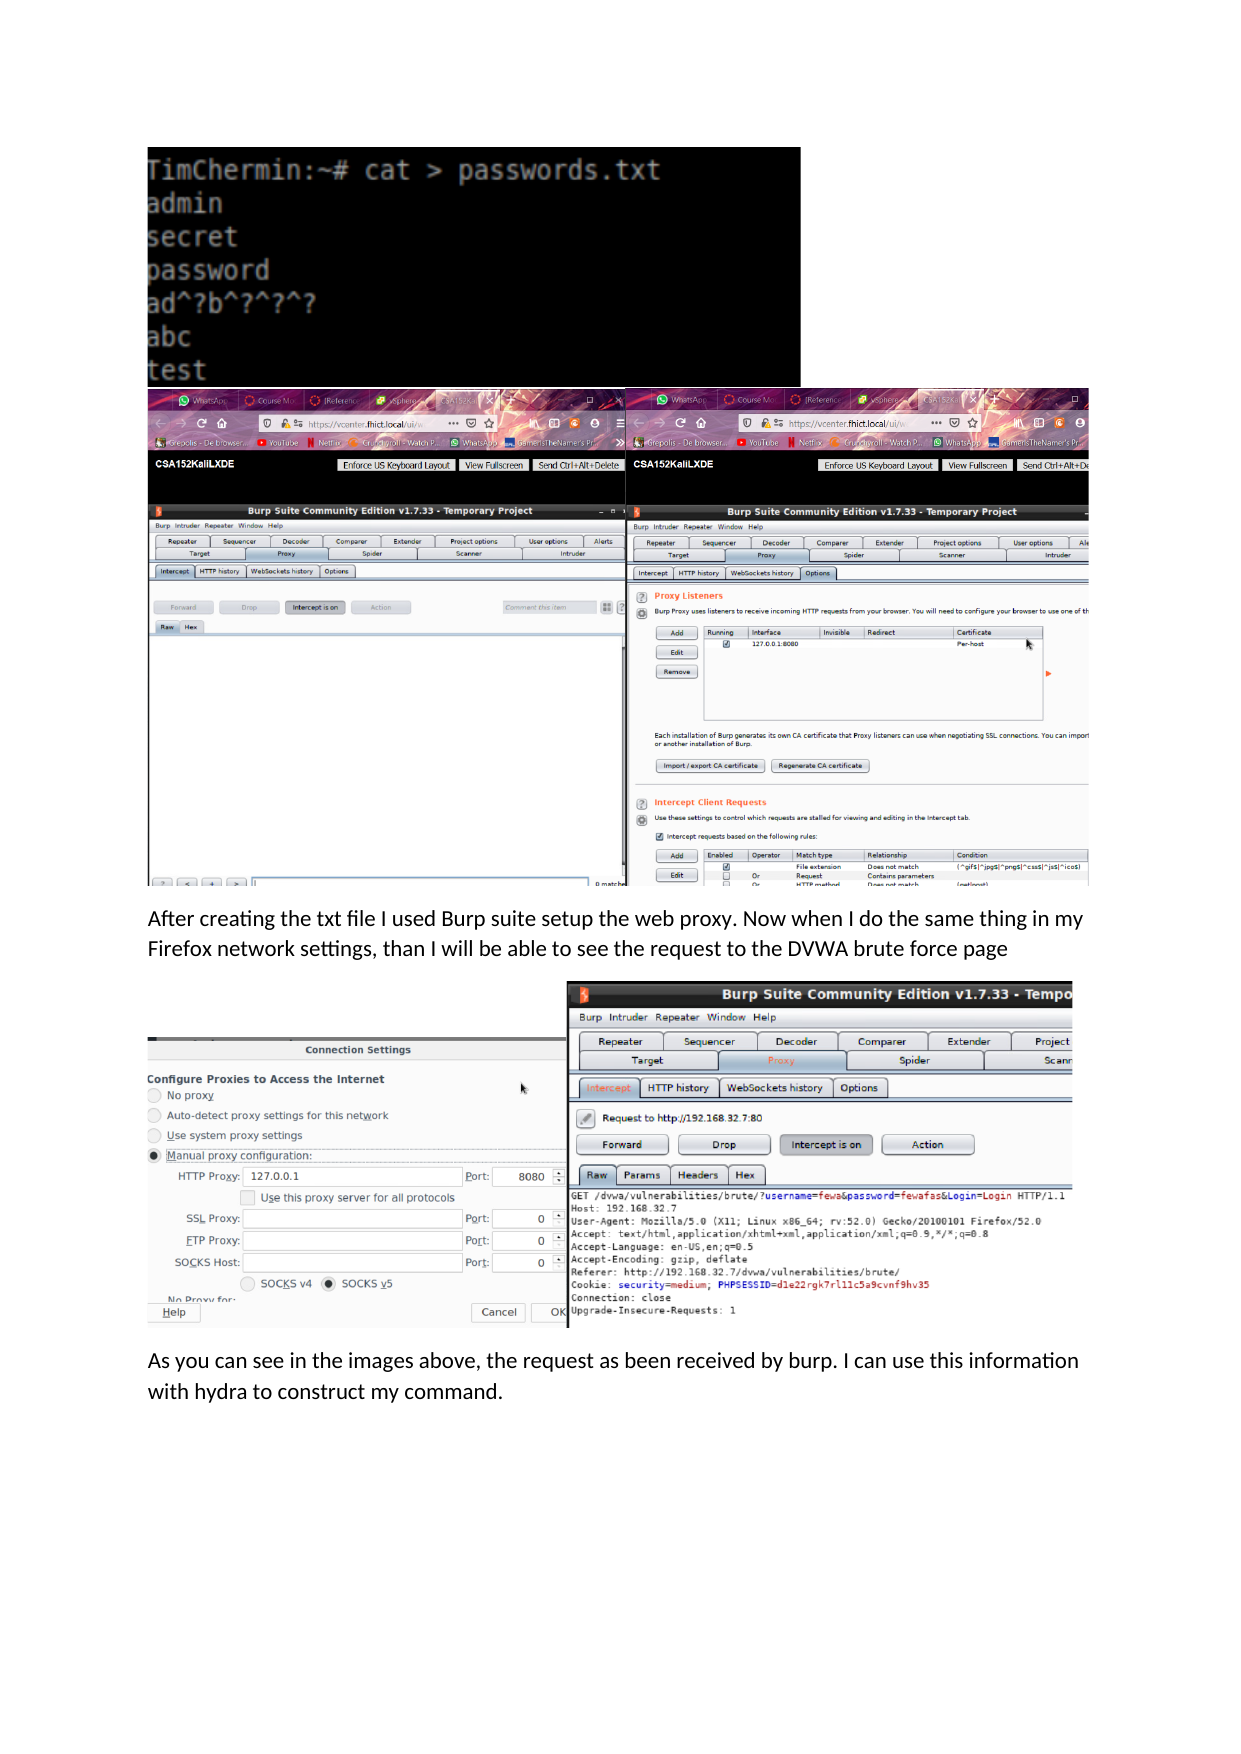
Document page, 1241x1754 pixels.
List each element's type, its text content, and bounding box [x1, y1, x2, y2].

picture [147, 147, 801, 387]
text After creating the txt file I used Burp suite setup the web proxy. Now when I do the same thing in my Firefox network settings, than I will be able to see the request to the DVWA brute force page [148, 904, 1093, 962]
picture [147, 388, 1089, 886]
text As you can see in the images above, the request as been received by burp. I can use this information with hydra to construct my command. [148, 1347, 1093, 1405]
picture [147, 981, 1073, 1328]
